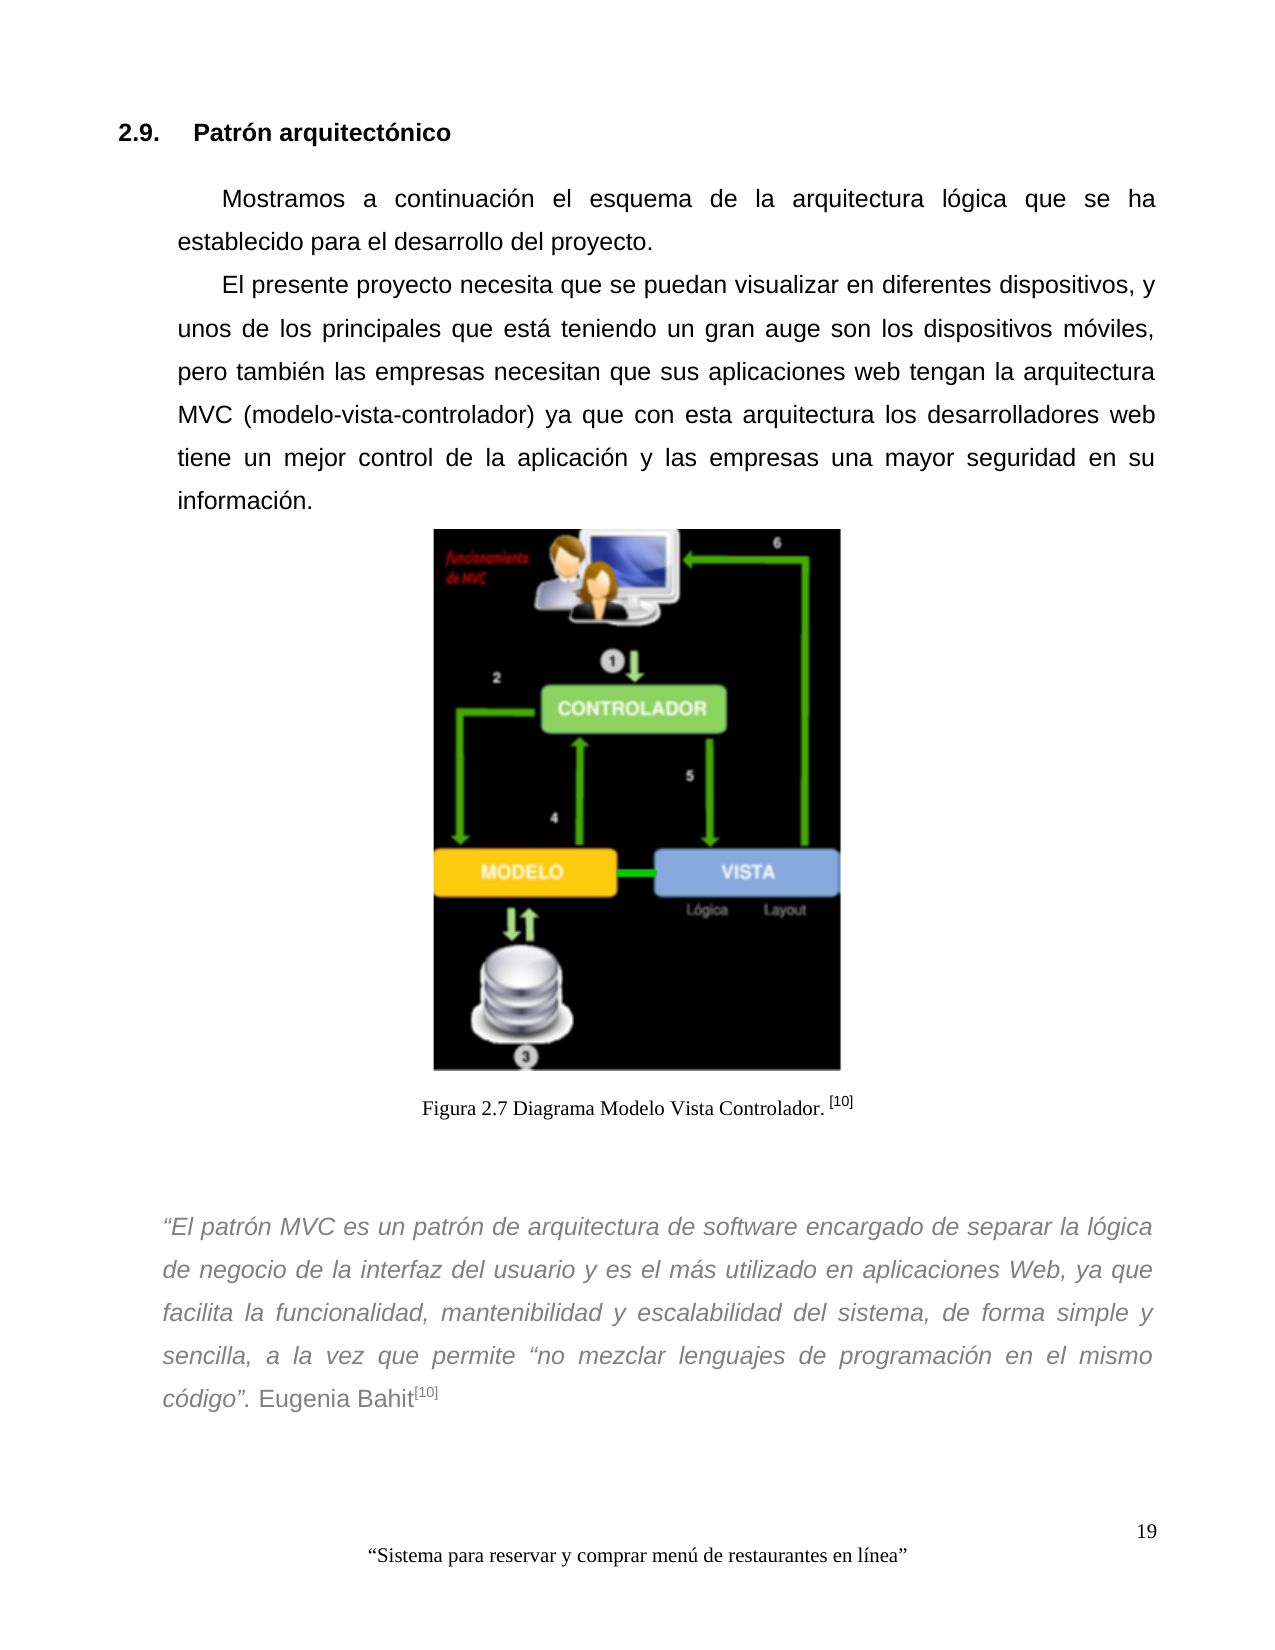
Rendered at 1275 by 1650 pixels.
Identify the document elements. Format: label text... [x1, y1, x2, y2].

text El presente proyecto necesita que se puedan visualizar en diferentes dispositivos, y unos de los principales que está teniendo un gran auge son los dispositivos móviles, pero también las empresas necesitan que sus aplicaciones web tengan la arquitectura MVC (modelo-vista-controlador) ya que con esta arquitectura los desarrolladores web tiene un mejor control de la aplicación y las empresas una mayor seguridad en su información. [177, 270, 1157, 515]
text “El patrón MVC es un patrón de arquitectura de software encargado de separar la lógica de negocio de la interfaz del usuario y es el más utilizado en aplicaciones Web, ya que facilita la funcionalidad, mantenibilidad y escalabilidad del sistema, de forma simple y sencilla, a la vez que permite “no mezclar lenguajes de programación en el mismo código”. Eugenia Bahit[10] [162, 1212, 1157, 1413]
list Patrón arquitectónico [118, 118, 1157, 147]
text Mostramos a continuación el esquema de la arquitectura lógica que se ha establecido para el desarrollo del proyecto. [177, 184, 1157, 256]
picture [433, 529, 842, 1071]
